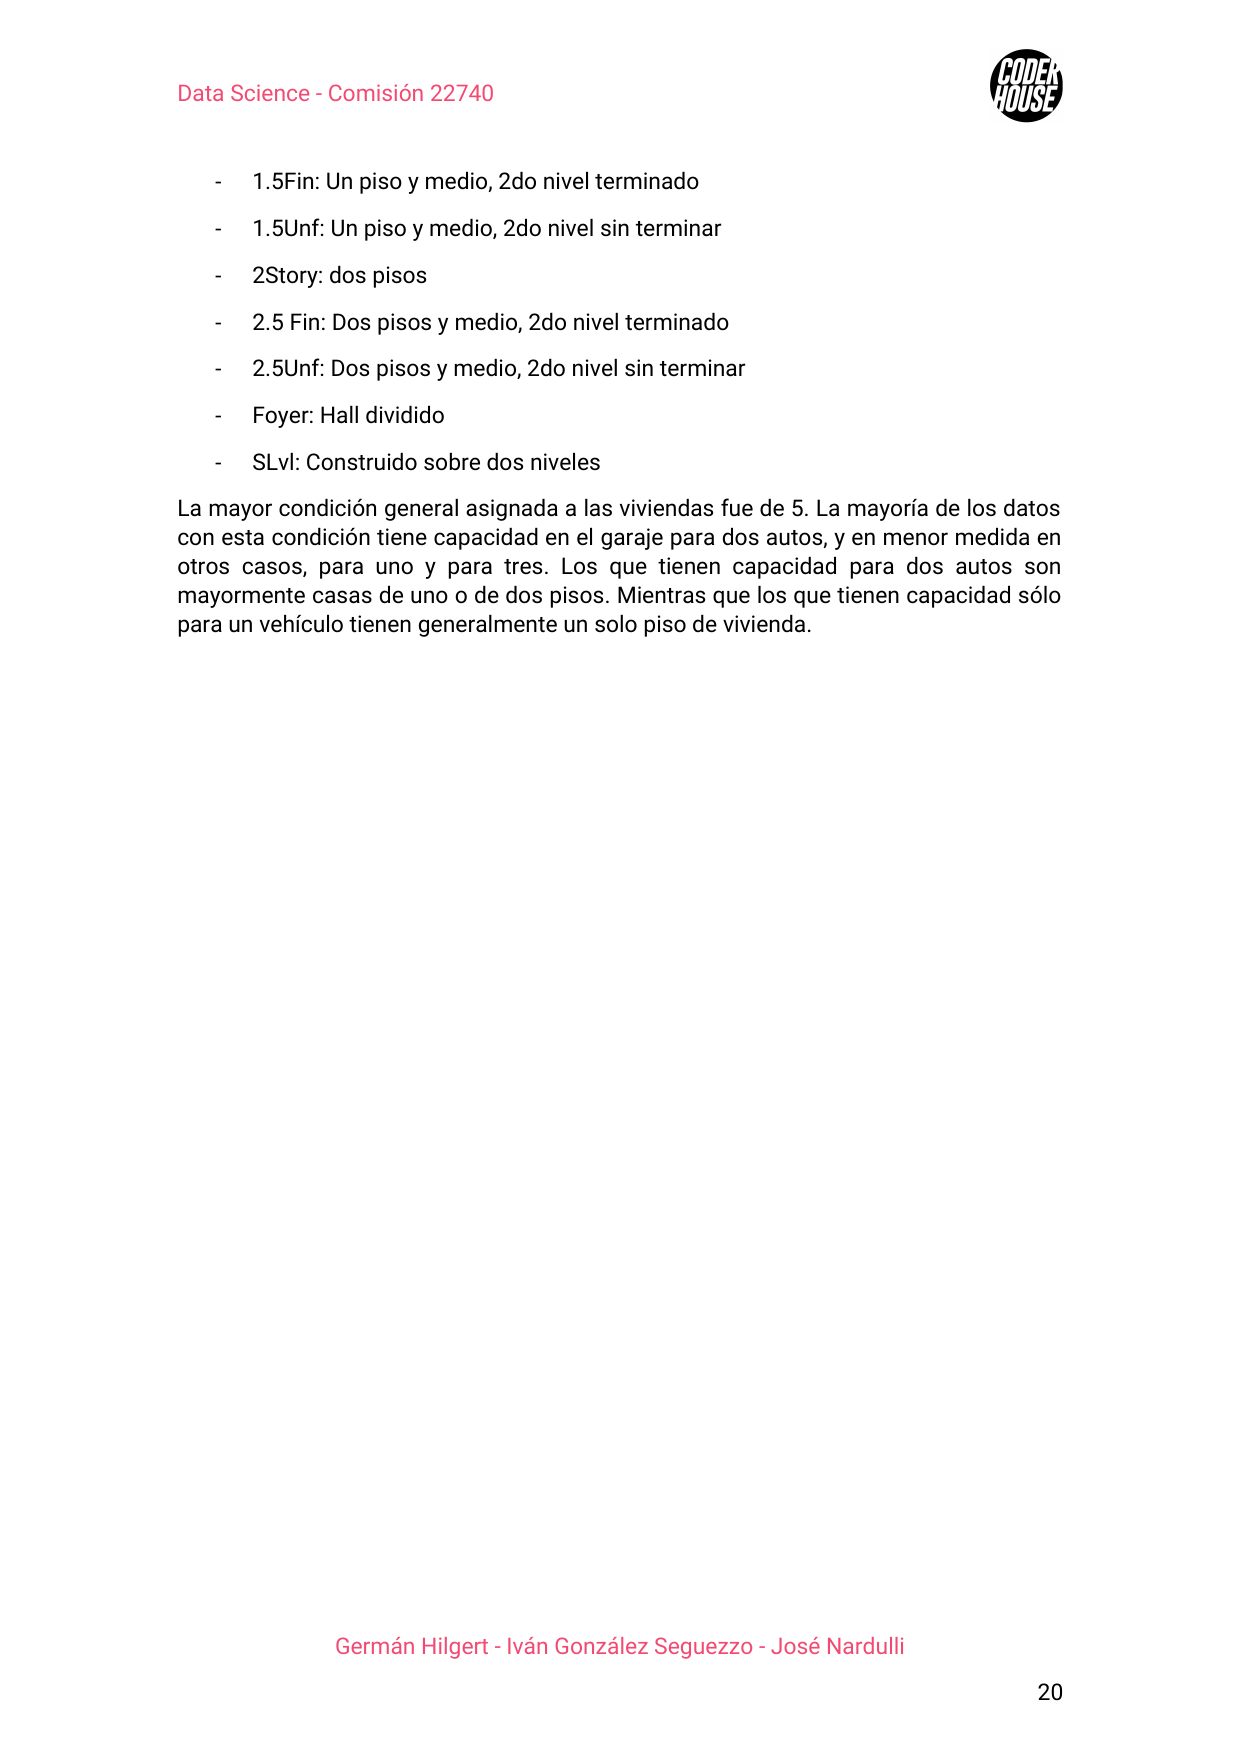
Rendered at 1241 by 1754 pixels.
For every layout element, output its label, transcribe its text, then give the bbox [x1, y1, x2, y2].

list SLvl: Construido sobre dos niveles [214, 448, 1063, 476]
list 2.5Unf: Dos pisos y medio, 2do nivel sin terminar [214, 354, 1063, 383]
list Foyer: Hall dividido [214, 401, 1063, 429]
list 1.5Fin: Un piso y medio, 2do nivel terminado [214, 167, 1063, 195]
picture [989, 48, 1063, 123]
text La mayor condición general asignada a las viviendas fue de 5. La mayoría de los datos con esta condición tiene capacidad en el garaje para dos autos, y en menor medida en otros casos, para uno y para tres. Los que tienen capacidad para dos autos son mayormente casas de uno o de dos pisos. Mientras que los que tienen capacidad sólo para un vehículo tienen generalmente un solo piso de vivienda. [177, 495, 1063, 638]
list 2.5 Fin: Dos pisos y medio, 2do nivel terminado [214, 308, 1063, 336]
list 2Story: dos pisos [214, 261, 1063, 289]
list 1.5Unf: Un piso y medio, 2do nivel sin terminar [214, 214, 1063, 242]
